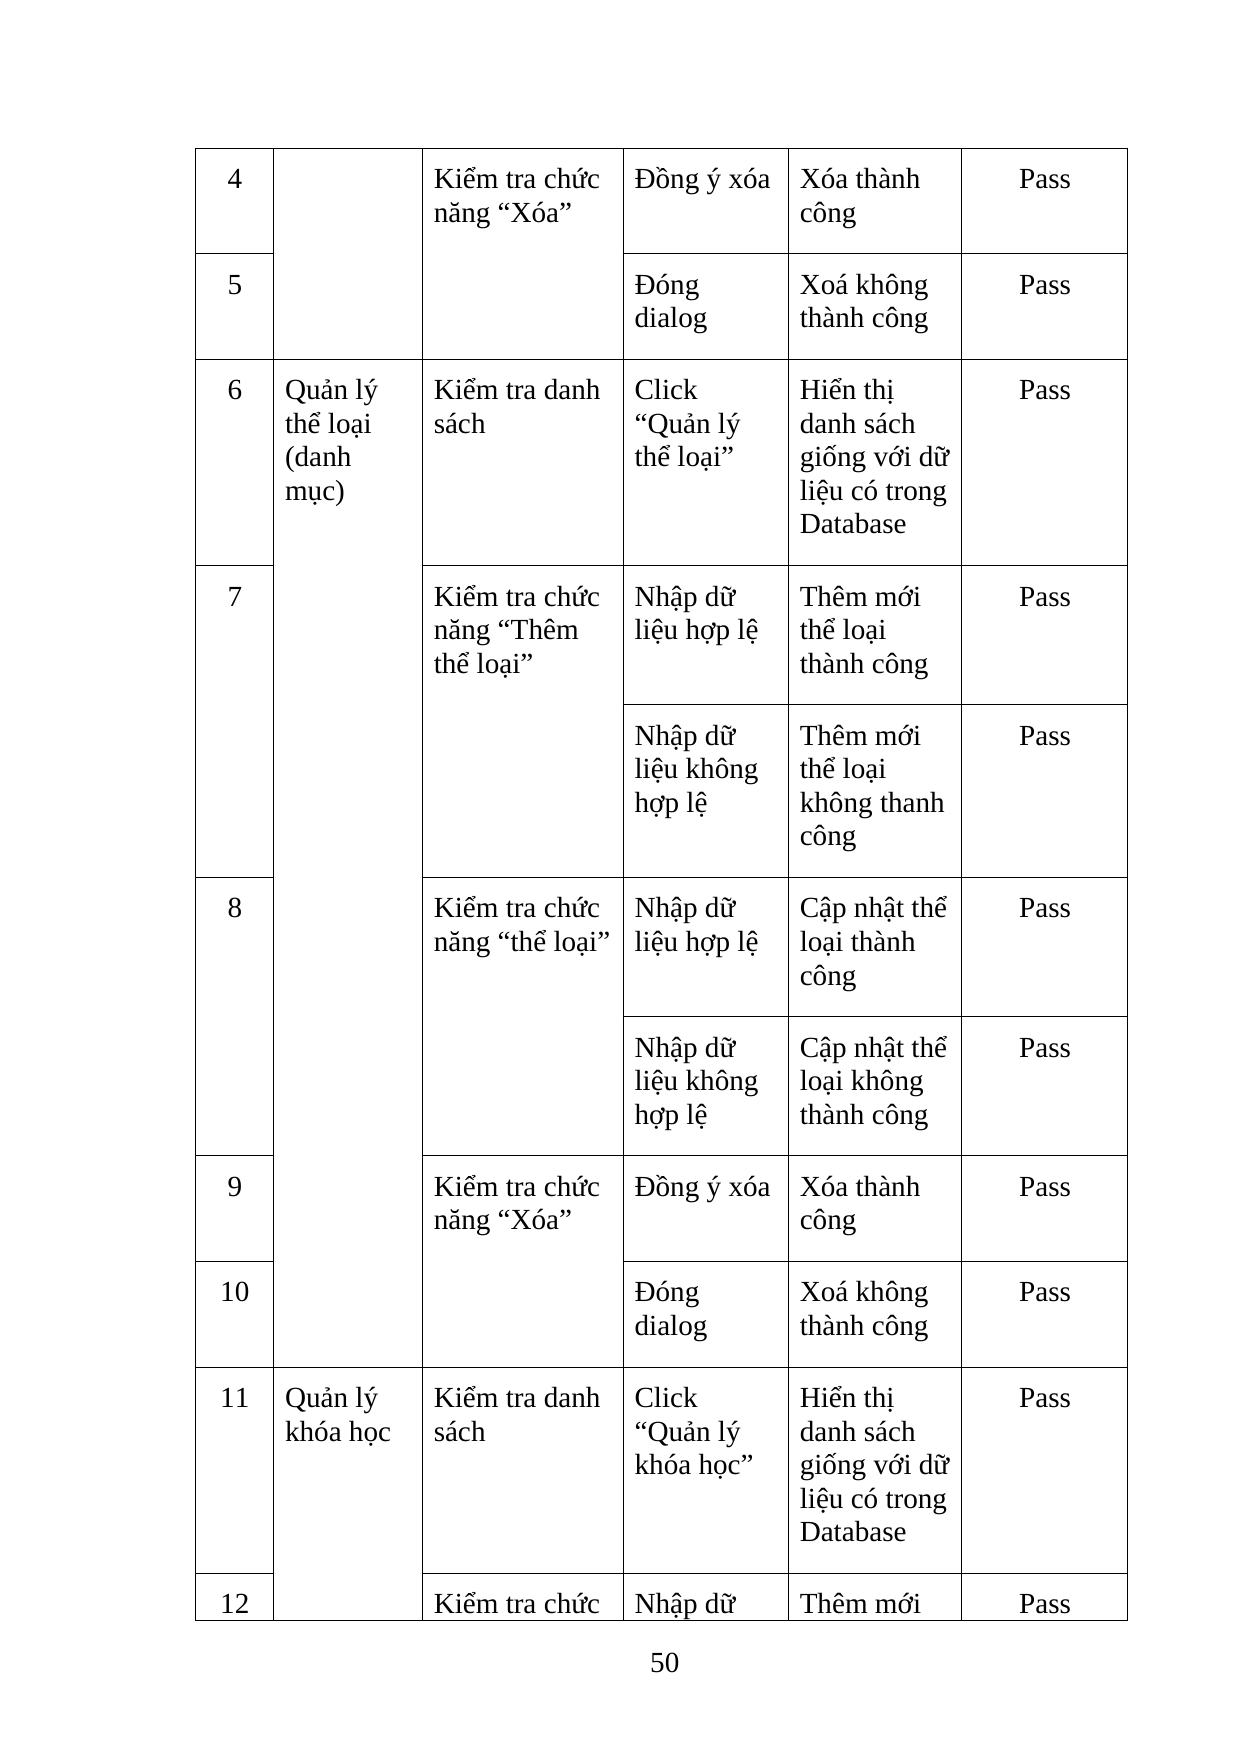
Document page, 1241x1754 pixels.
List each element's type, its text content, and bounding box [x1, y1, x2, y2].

table_cell Quản lý khóa học [274, 1368, 422, 1620]
table_cell Hiển thị danh sách giống với dữ liệu có trong Database [789, 360, 961, 565]
table_cell 6 [196, 360, 273, 565]
table_cell Đóng dialog [624, 254, 788, 359]
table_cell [423, 1574, 623, 1620]
table_cell 9 [196, 1156, 273, 1261]
table_cell 7 [196, 566, 273, 877]
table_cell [789, 1574, 961, 1620]
table_cell Xoá không thành công [789, 254, 961, 359]
table_cell Xóa thành công [789, 149, 961, 253]
table_cell Nhập dữ liệu hợp lệ [624, 566, 788, 704]
table_cell Xóa thành công [789, 1156, 961, 1261]
table_cell Pass [962, 878, 1127, 1016]
table_cell Pass [962, 1156, 1127, 1261]
table_cell Nhập dữ liệu không hợp lệ [624, 705, 788, 877]
table_cell 5 [196, 254, 273, 359]
table_cell Kiểm tra chức năng “Xóa” [423, 149, 623, 359]
table_cell Pass [962, 1017, 1127, 1155]
table_cell Cập nhật thể loại không thành công [789, 1017, 961, 1155]
table_cell 11 [196, 1368, 273, 1573]
table_cell Pass [962, 1262, 1127, 1367]
table_cell 10 [196, 1262, 273, 1367]
table_cell Thêm mới thể loại thành công [789, 566, 961, 704]
table_cell Kiểm tra danh sách [423, 360, 623, 565]
table_cell 8 [196, 878, 273, 1155]
table_cell Đồng ý xóa [624, 1156, 788, 1261]
table_cell Hiển thị danh sách giống với dữ liệu có trong Database [789, 1368, 961, 1573]
table_cell Click “Quản lý khóa học” [624, 1368, 788, 1573]
table_cell Đóng dialog [624, 1262, 788, 1367]
table_cell Kiểm tra chức năng “thể loại” [423, 878, 623, 1155]
table_cell Pass [962, 360, 1127, 565]
table_cell Pass [962, 566, 1127, 704]
table_cell Nhập dữ liệu không hợp lệ [624, 1017, 788, 1155]
table_cell Click “Quản lý thể loại” [624, 360, 788, 565]
table_cell Nhập dữ liệu hợp lệ [624, 1574, 788, 1620]
table_cell Đồng ý xóa [624, 149, 788, 253]
table_cell 12 [196, 1574, 273, 1620]
table_cell Kiểm tra chức năng “Xóa” [423, 1156, 623, 1367]
table_cell Thêm mới thể loại không thanh công [789, 705, 961, 877]
table_cell Pass [962, 149, 1127, 253]
table_cell Pass [962, 1574, 1127, 1620]
table_cell Pass [962, 1368, 1127, 1573]
table_cell Quản lý thể loại (danh mục) [274, 360, 422, 1367]
table_cell Pass [962, 254, 1127, 359]
table_cell Xoá không thành công [789, 1262, 961, 1367]
table_cell Nhập dữ liệu hợp lệ [624, 878, 788, 1016]
table_cell Kiểm tra chức năng “Thêm thể loại” [423, 566, 623, 877]
table_cell Kiểm tra danh sách [423, 1368, 623, 1573]
table_cell 4 [196, 149, 273, 253]
table_cell Cập nhật thể loại thành công [789, 878, 961, 1016]
table_cell Pass [962, 705, 1127, 877]
